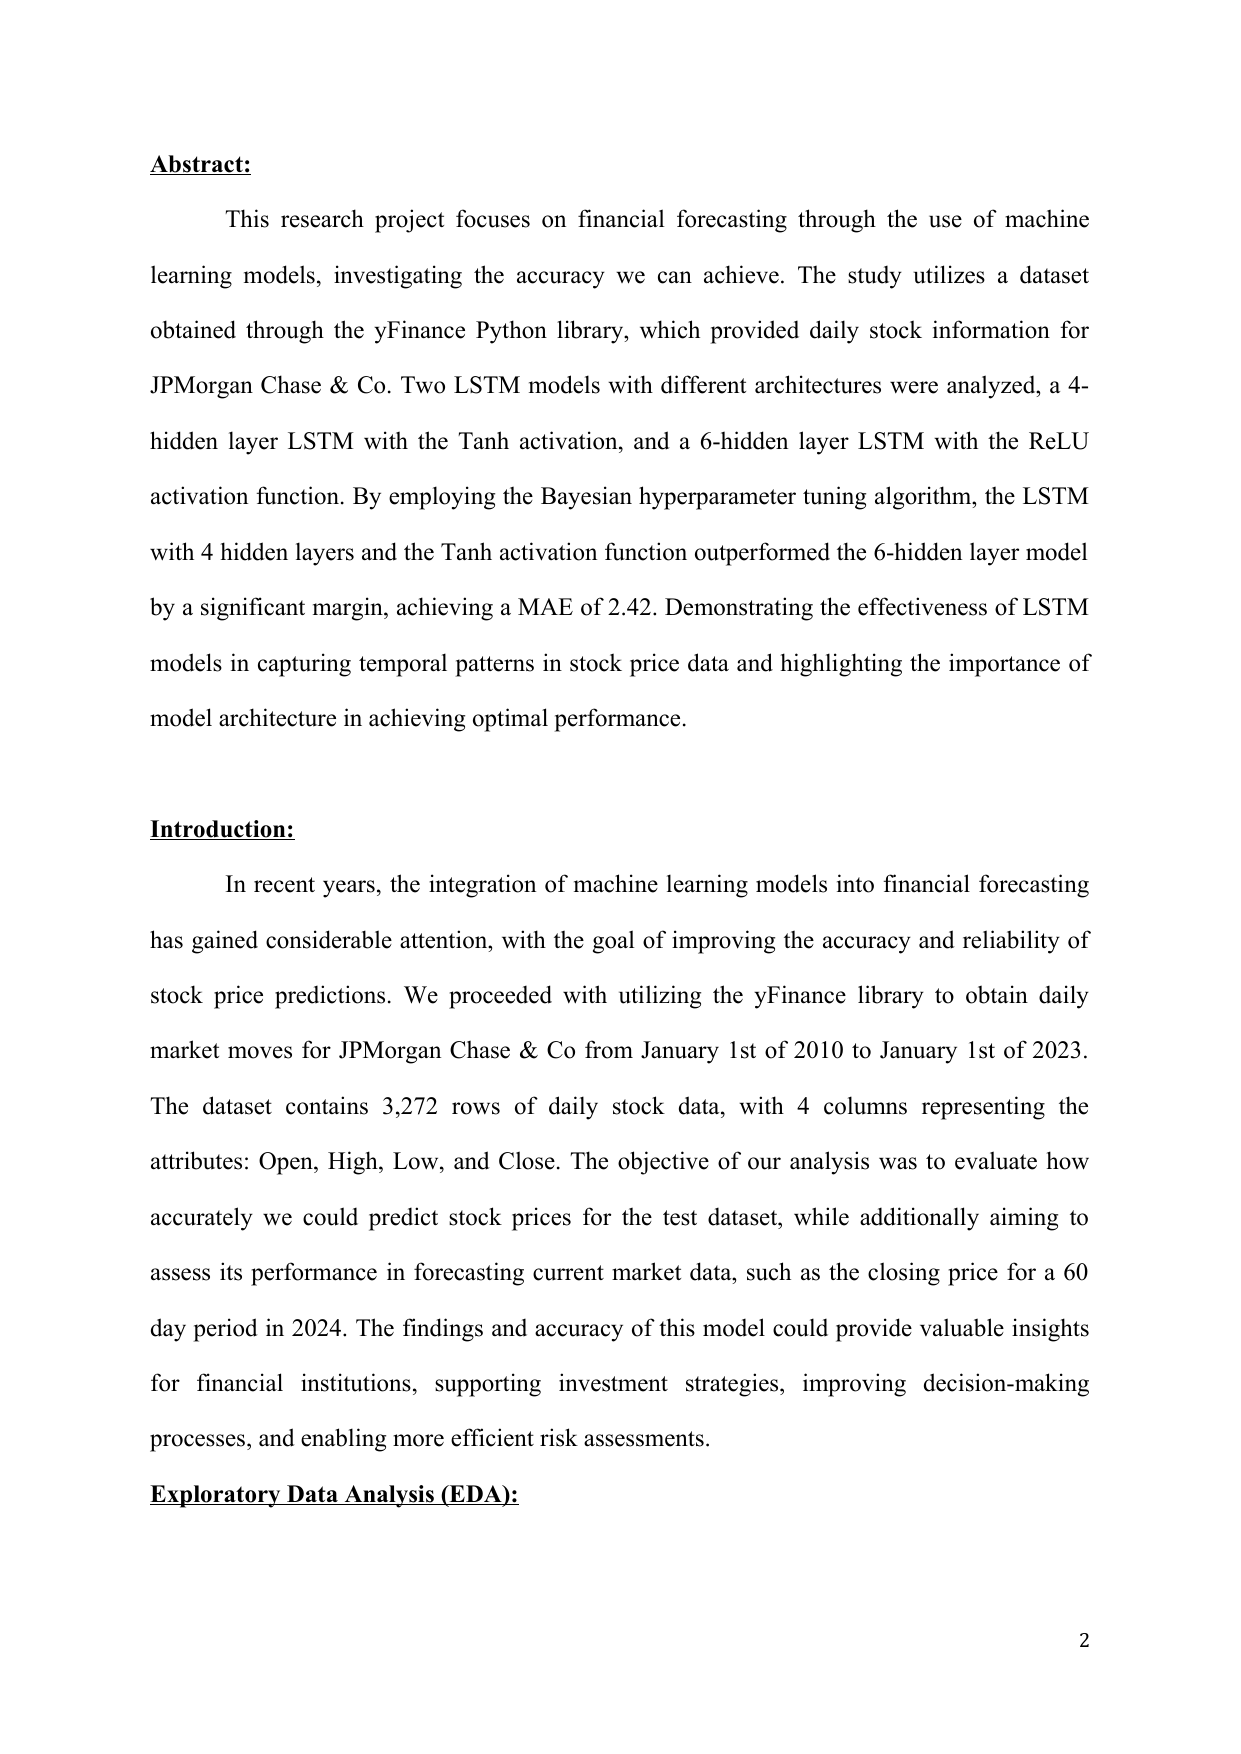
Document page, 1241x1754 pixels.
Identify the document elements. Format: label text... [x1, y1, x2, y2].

text Introduction: [150, 815, 1090, 843]
text Abstract: [150, 150, 1090, 178]
text In recent years, the integration of machine learning models into financial forecasting has gained considerable attention, with the goal of improving the accuracy and reliability of stock price predictions. We proceeded with utilizing the yFinance library to obtain daily market moves for JPMorgan Chase & Co from January 1st of 2010 to January 1st of 2023. The dataset contains 3,272 rows of daily stock data, with 4 columns representing the attributes: Open, High, Low, and Close. The objective of our analysis was to evaluate how accurately we could predict stock prices for the test dataset, while additionally aiming to assess its performance in forecasting current market data, such as the closing price for a 60 day period in 2024. The findings and accuracy of this model could provide valuable insights for financial institutions, supporting investment strategies, improving decision-making processes, and enabling more efficient risk assessments. [150, 870, 1090, 1452]
text This research project focuses on financial forecasting through the use of machine learning models, investigating the accuracy we can achieve. The study utilizes a dataset obtained through the yFinance Python library, which provided daily stock information for JPMorgan Chase & Co. Two LSTM models with different architectures were analyzed, a 4-hidden layer LSTM with the Tanh activation, and a 6-hidden layer LSTM with the ReLU activation function. By employing the Bayesian hyperparameter tuning algorithm, the LSTM with 4 hidden layers and the Tanh activation function outperformed the 6-hidden layer model by a significant margin, achieving a MAE of 2.42. Demonstrating the effectiveness of LSTM models in capturing temporal patterns in stock price data and highlighting the importance of model architecture in achieving optimal performance. [150, 205, 1090, 732]
text Exploratory Data Analysis (EDA): [150, 1480, 1090, 1508]
